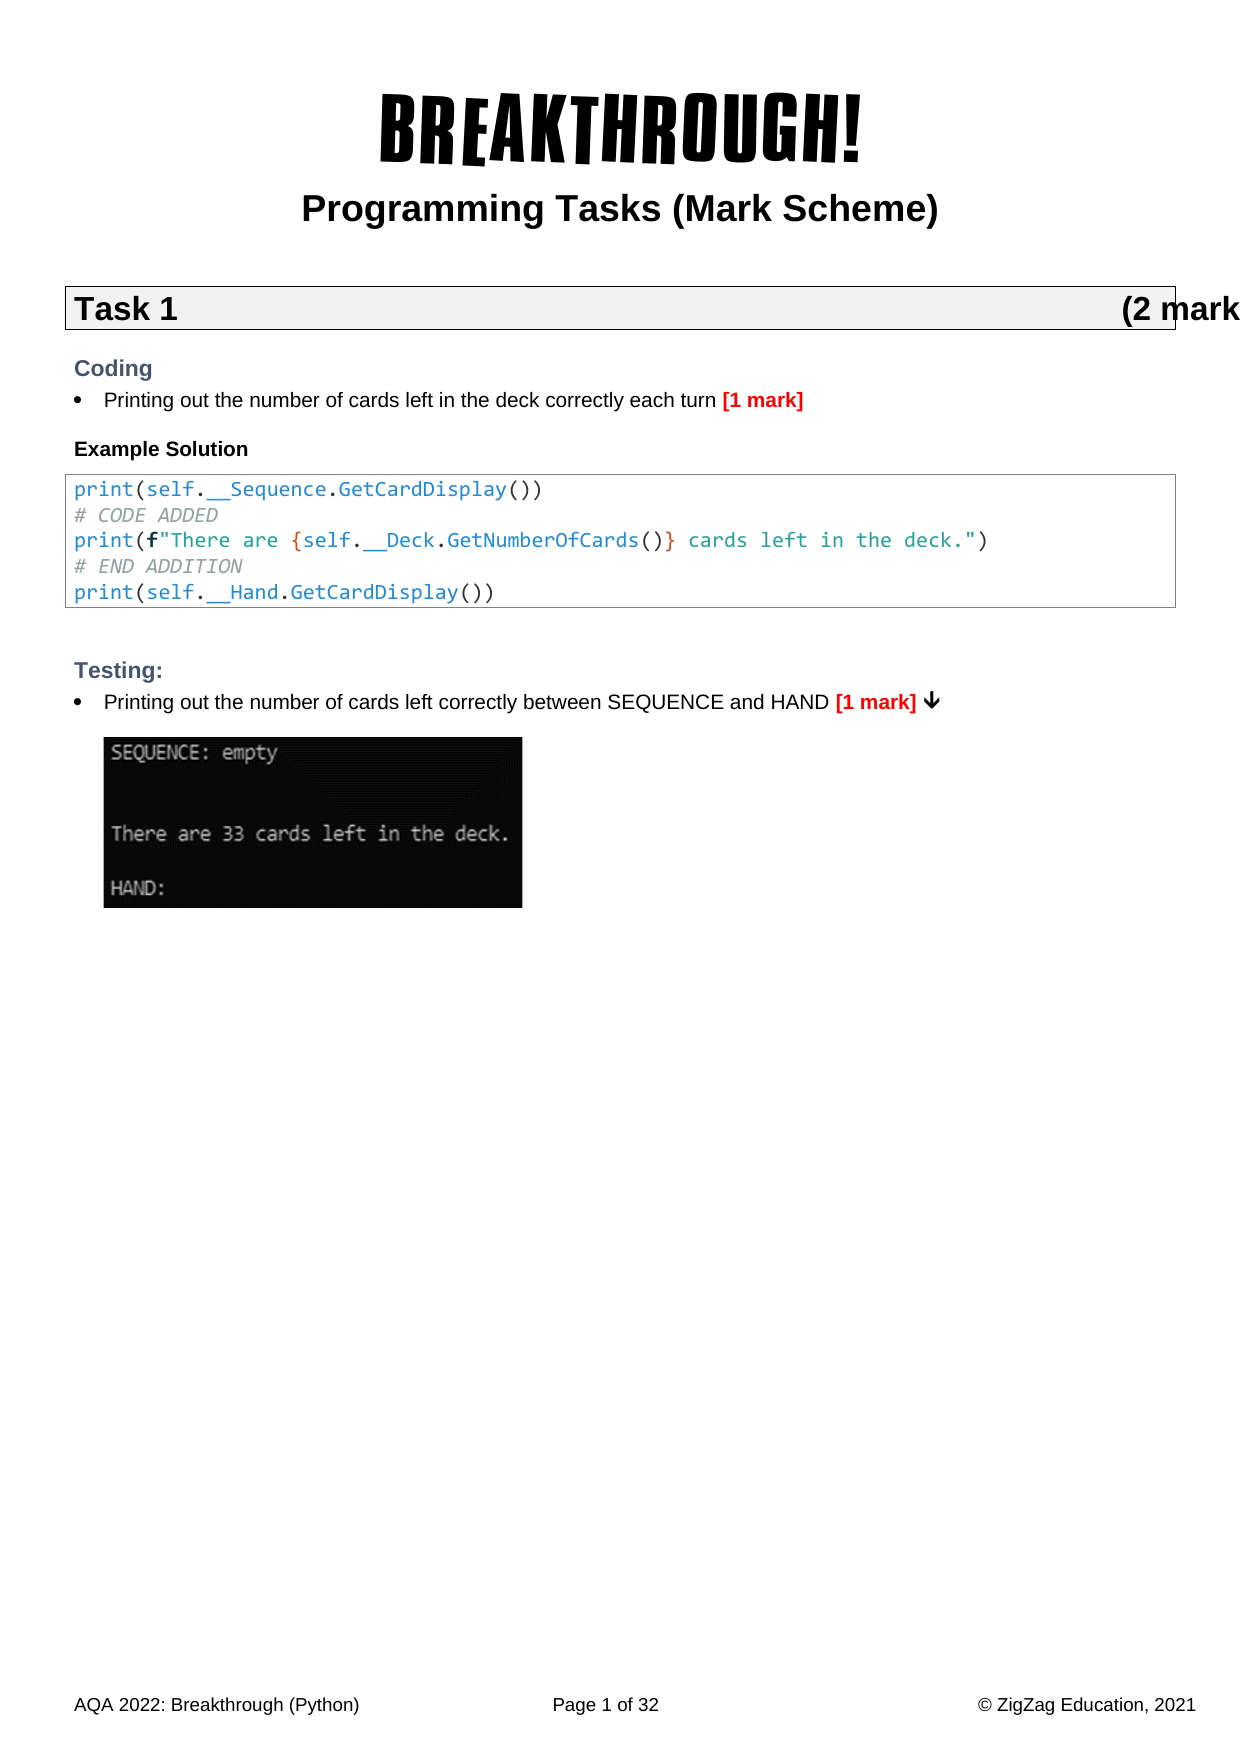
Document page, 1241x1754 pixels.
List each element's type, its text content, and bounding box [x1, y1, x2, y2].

subtitle Coding [74, 355, 1166, 382]
subtitle Example Solution [74, 437, 1166, 461]
picture [103, 737, 523, 908]
text # CODE ADDED [74, 502, 1166, 528]
subtitle Task 1 (2 marks) [66, 287, 1175, 329]
text BREAKTHROUGH! [74, 89, 1166, 180]
list Printing out the number of cards left in the deck correctly each turn [1 mark] [74, 388, 1166, 412]
list Printing out the number of cards left correctly between SEQUENCE and HAND [1 mark] [74, 689, 1166, 713]
text print(f"There are {self.__Deck.GetNumberOfCards()} cards left in the deck.") [74, 528, 1166, 553]
text print(self.__Sequence.GetCardDisplay()) [66, 475, 1175, 502]
text Programming Tasks (Mark Scheme) [74, 187, 1166, 230]
subtitle Testing: [74, 657, 1166, 683]
text # END ADDITION [74, 553, 1166, 576]
text print(self.__Hand.GetCardDisplay()) [66, 576, 1175, 607]
